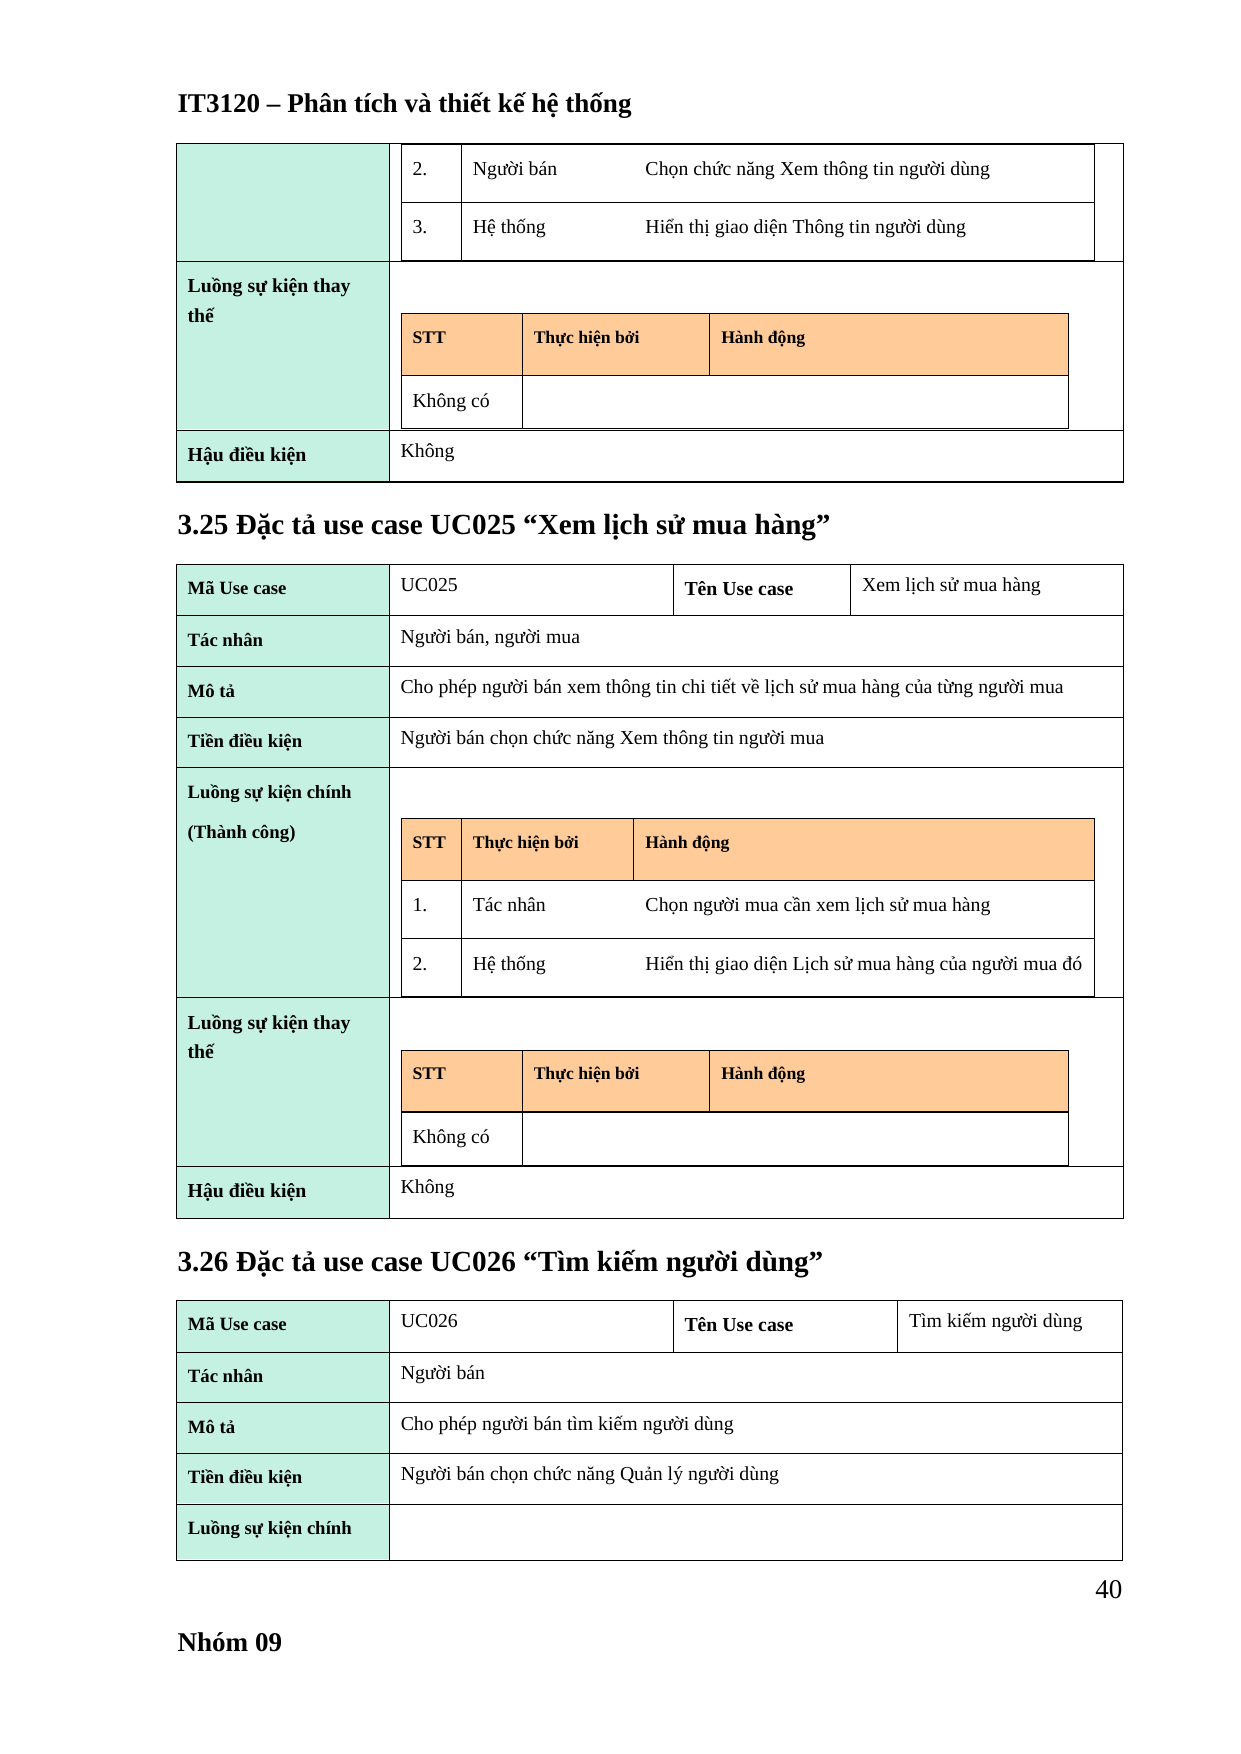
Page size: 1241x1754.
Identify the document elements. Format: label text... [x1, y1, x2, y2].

table_header UC025 [390, 565, 673, 615]
table_cell [1095, 144, 1123, 261]
table_cell Không [390, 1167, 1123, 1218]
table_cell Mô tả [177, 1403, 389, 1453]
table_cell Không [390, 431, 1123, 481]
table_cell Mô tả [177, 667, 389, 717]
table_cell Người bán chọn chức năng Quản lý người dùng [390, 1454, 1122, 1503]
table_cell [462, 203, 1094, 260]
table_header Mã Use case [177, 565, 389, 615]
table_cell Hậu điều kiện [177, 1167, 389, 1218]
table_cell Tác nhân [177, 1353, 389, 1402]
table_header Tên Use case [674, 565, 850, 615]
table_cell Tiền điều kiện [177, 718, 389, 767]
table_cell [390, 768, 1123, 997]
table_cell Cho phép người bán tìm kiếm người dùng [390, 1403, 1122, 1453]
table_cell [390, 998, 1123, 1166]
table_cell Người bán chọn chức năng Xem thông tin người mua [390, 718, 1123, 767]
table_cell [177, 1505, 389, 1559]
table_cell Người bán [390, 1353, 1122, 1402]
table_header Tìm kiếm người dùng [898, 1301, 1122, 1352]
table_cell [402, 145, 461, 202]
subtitle 3.26 Đặc tả use case UC026 “Tìm kiếm người dùng” [177, 1244, 1122, 1277]
table_cell Người bán, người mua [390, 616, 1123, 666]
table_cell [390, 144, 401, 261]
table_cell [402, 203, 461, 260]
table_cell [177, 144, 389, 261]
table_cell [390, 262, 1123, 429]
table_cell Luồng sự kiện thay thế [177, 262, 389, 429]
table_cell [462, 145, 1094, 202]
table_cell Cho phép người bán xem thông tin chi tiết về lịch sử mua hàng của từng người mua [390, 667, 1123, 717]
table_cell Tiền điều kiện [177, 1454, 389, 1503]
table_cell Luồng sự kiện thay thế [177, 998, 389, 1166]
table_cell Luồng sự kiện chính (Thành công) [177, 768, 389, 997]
table_cell Tác nhân [177, 616, 389, 666]
table_header Xem lịch sử mua hàng [851, 565, 1123, 615]
table_cell Hậu điều kiện [177, 431, 389, 481]
table_header Tên Use case [674, 1301, 897, 1352]
subtitle 3.25 Đặc tả use case UC025 “Xem lịch sử mua hàng” [177, 507, 1122, 541]
table_header Mã Use case [177, 1301, 389, 1352]
table_header UC026 [390, 1301, 673, 1352]
table_cell [390, 1505, 1122, 1559]
